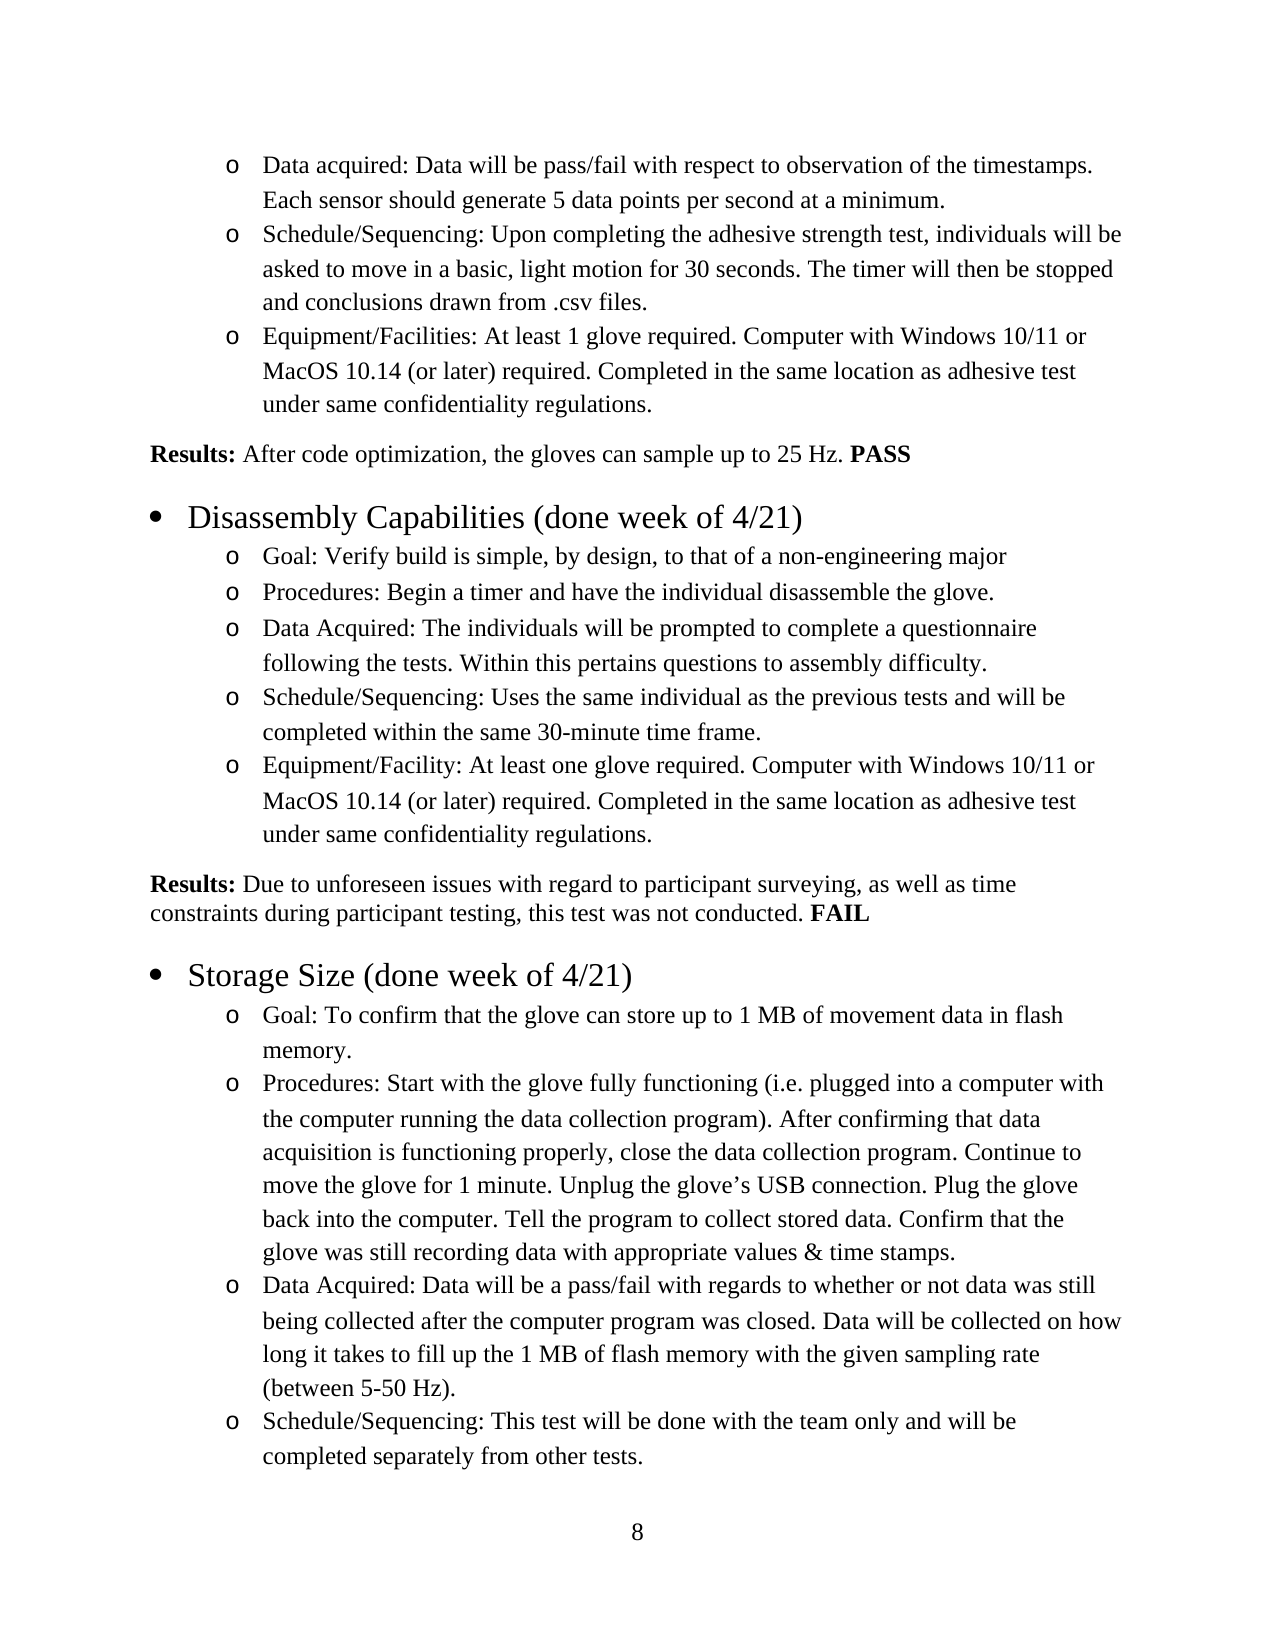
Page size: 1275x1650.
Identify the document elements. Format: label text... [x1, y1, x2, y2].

list Goal: Verify build is simple, by design, to that of a non-engineering major [225, 541, 1125, 572]
list Data Acquired: Data will be a pass/fail with regards to whether or not data was still being collected after the computer program was closed. Data will be collected on how long it takes to fill up the 1 MB of flash memory with the given sampling rate (between 5-50 Hz). [225, 1271, 1125, 1401]
list Goal: To confirm that the glove can store up to 1 MB of movement data in flash memory. [225, 1000, 1125, 1064]
list Schedule/Sequencing: Upon completing the adhesive strength test, individuals will be asked to move in a basic, light motion for 30 seconds. The timer will then be stopped and conclusions drawn from .csv files. [225, 219, 1125, 316]
text Results: Due to unforeseen issues with regard to participant surveying, as well as time constraints during participant testing, this test was not conducted. FAIL [150, 869, 1125, 927]
text Results: After code optimization, the gloves can sample up to 25 Hz. PASS [150, 439, 1125, 468]
list Procedures: Start with the glove fully functioning (i.e. plugged into a computer with the computer running the data collection program). After confirming that data acquisition is functioning properly, close the data collection program. Continue to move the glove for 1 minute. Unplug the glove’s USB connection. Plug the glove back into the computer. Tell the program to collect stored data. Confirm that the glove was still recording data with appropriate values & time stamps. [225, 1068, 1125, 1266]
list Schedule/Sequencing: Uses the same individual as the previous tests and will be completed within the same 30-minute time frame. [225, 682, 1125, 746]
list Equipment/Facilities: At least 1 glove required. Computer with Windows 10/11 or MacOS 10.14 (or later) required. Completed in the same location as adhesive test under same confidentiality regulations. [225, 321, 1125, 418]
list Equipment/Facility: At least one glove required. Computer with Windows 10/11 or MacOS 10.14 (or later) required. Completed in the same location as adhesive test under same confidentiality regulations. [225, 750, 1125, 848]
list Data acquired: Data will be pass/fail with respect to observation of the timestamps. Each sensor should generate 5 data points per second at a minimum. [225, 150, 1125, 214]
list Procedures: Begin a timer and have the individual disassemble the glove. [225, 577, 1125, 608]
list Data Acquired: The individuals will be prompted to complete a questionnaire following the tests. Within this pertains questions to assembly difficulty. [225, 613, 1125, 677]
list Disassembly Capabilities (done week of 4/21) [150, 497, 1125, 535]
list Schedule/Sequencing: This test will be done with the team only and will be completed separately from other tests. [225, 1406, 1125, 1470]
list Storage Size (done week of 4/21) [150, 955, 1125, 994]
